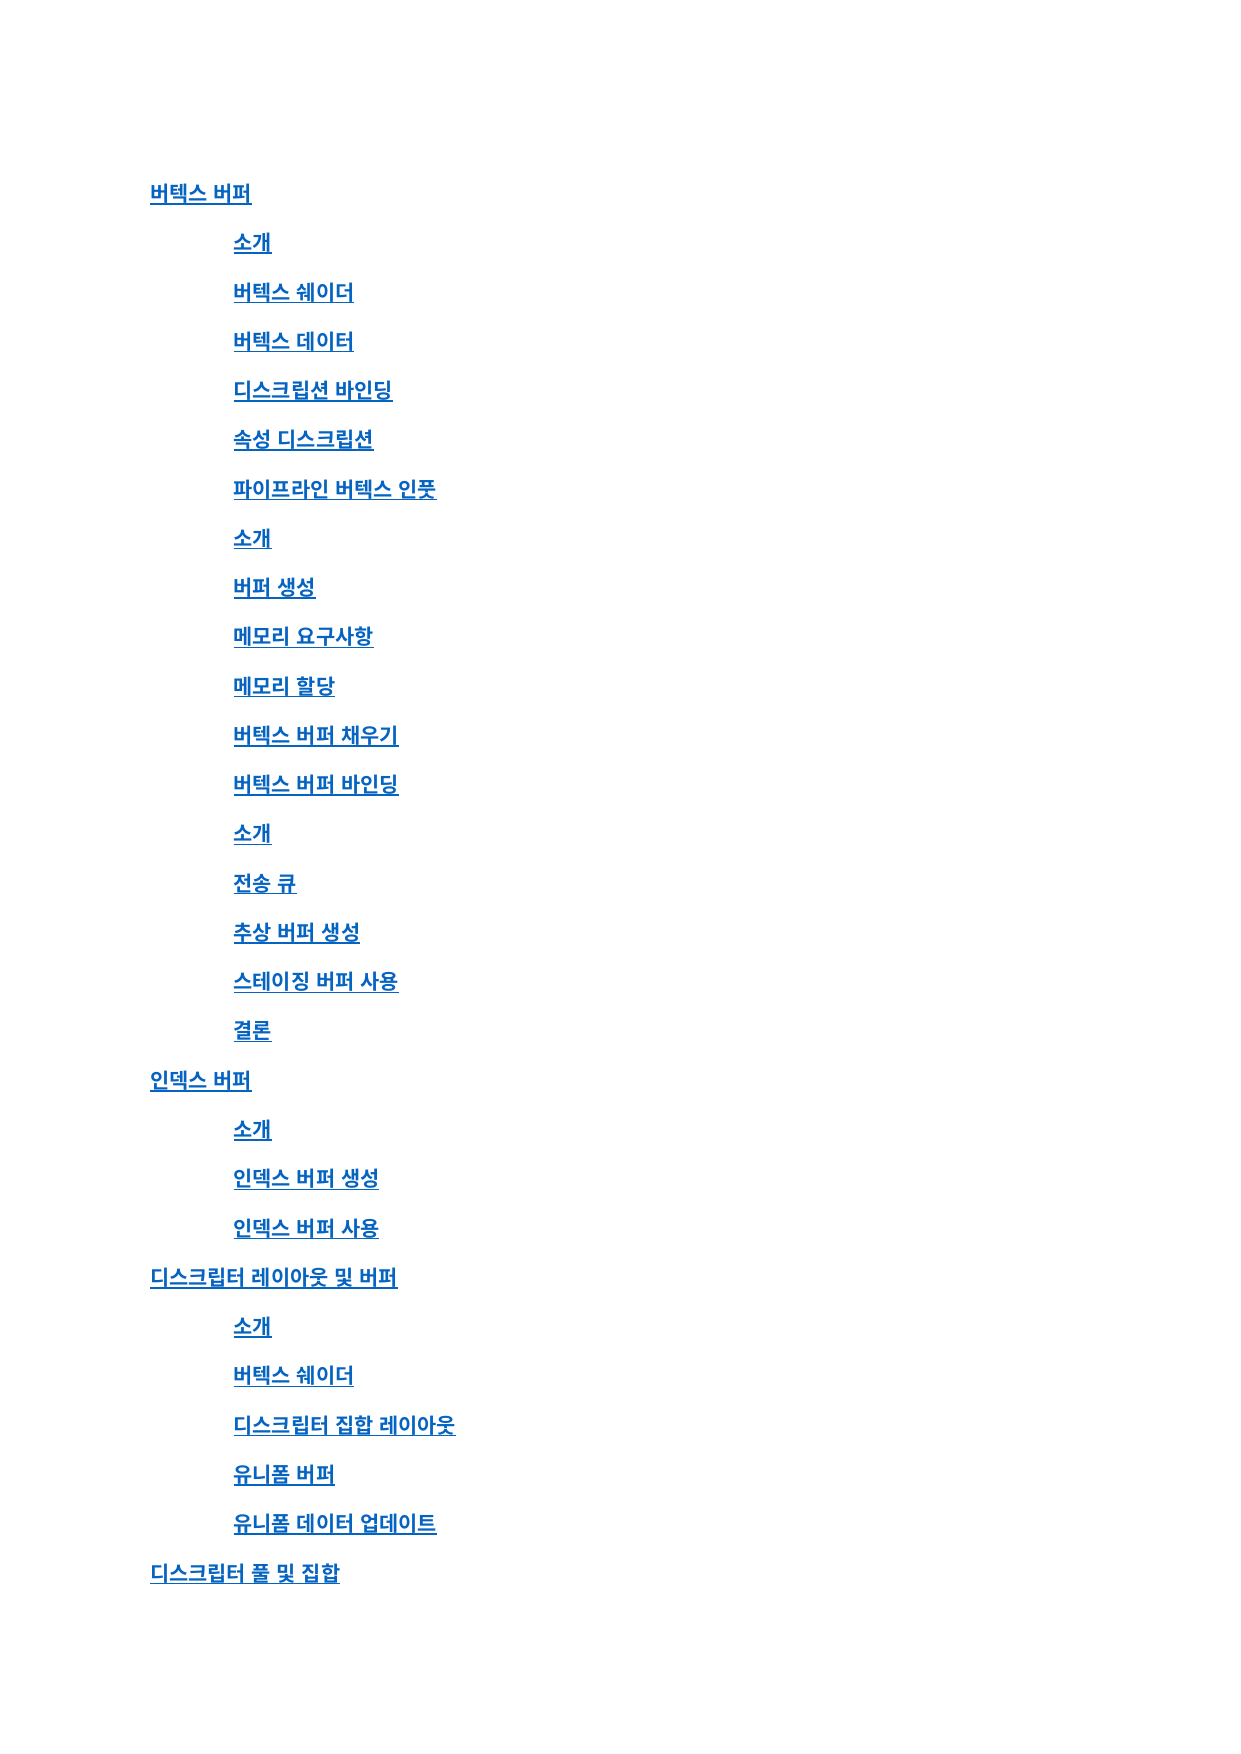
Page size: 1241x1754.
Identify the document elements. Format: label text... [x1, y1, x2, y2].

text 소개 [150, 1310, 1090, 1341]
text 메모리 할당 [150, 670, 1090, 700]
text 소개 [150, 522, 1090, 552]
text 인덱스 버퍼 사용 [150, 1212, 1090, 1242]
text 디스크립터 레이아웃 및 버퍼 [150, 1261, 1090, 1291]
text 버퍼 생성 [150, 571, 1090, 602]
text 인덱스 버퍼 [150, 1064, 1090, 1094]
text 소개 [150, 818, 1090, 848]
text 속성 디스크립션 [150, 423, 1090, 454]
text 결론 [150, 1015, 1090, 1045]
text 버텍스 쉐이더 [150, 1360, 1090, 1390]
text 버텍스 데이터 [150, 325, 1090, 355]
text 추상 버퍼 생성 [150, 916, 1090, 946]
text 유니폼 버퍼 [150, 1458, 1090, 1488]
text 버텍스 버퍼 [150, 177, 1090, 207]
text 소개 [150, 1113, 1090, 1143]
text 버텍스 버퍼 바인딩 [150, 768, 1090, 799]
text 전송 큐 [150, 867, 1090, 897]
text 메모리 요구사항 [150, 621, 1090, 651]
text 디스크립터 집합 레이아웃 [150, 1409, 1090, 1439]
text 디스크립션 바인딩 [150, 374, 1090, 404]
text 버텍스 쉐이더 [150, 276, 1090, 306]
text 디스크립터 풀 및 집합 [150, 1557, 1090, 1587]
text 파이프라인 버텍스 인풋 [150, 473, 1090, 503]
text 유니폼 데이터 업데이트 [150, 1507, 1090, 1538]
text 인덱스 버퍼 생성 [150, 1163, 1090, 1193]
text 소개 [150, 226, 1090, 257]
text 스테이징 버퍼 사용 [150, 966, 1090, 996]
text 버텍스 버퍼 채우기 [150, 719, 1090, 749]
